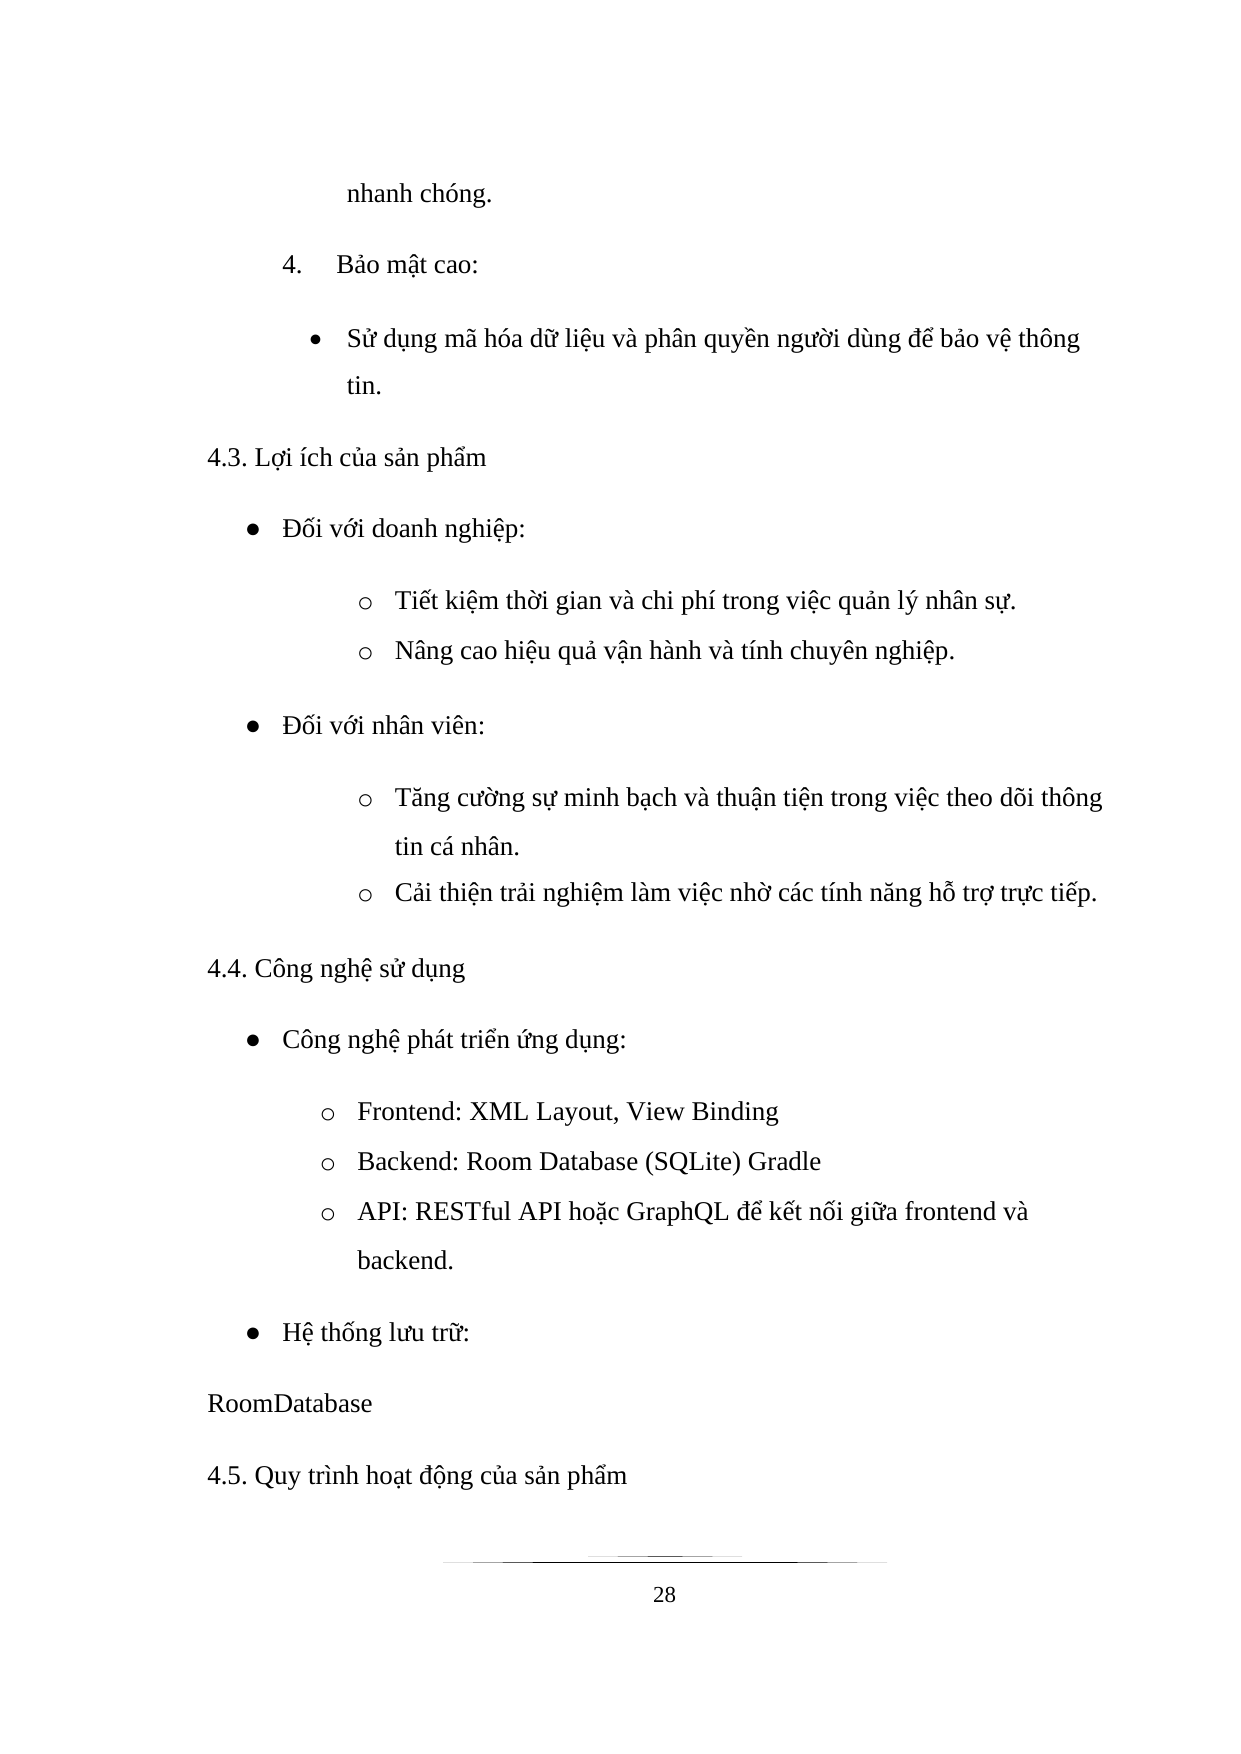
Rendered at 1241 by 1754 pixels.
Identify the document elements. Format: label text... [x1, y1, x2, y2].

list Frontend: XML Layout, View Binding [319, 1095, 1122, 1128]
list Cải thiện trải nghiệm làm việc nhờ các tính năng hỗ trợ trực tiếp. [357, 877, 1122, 910]
text 4.3. Lợi ích của sản phẩm [207, 441, 1122, 472]
list API: RESTful API hoặc GraphQL để kết nối giữa frontend và backend. [319, 1195, 1122, 1275]
list Tiết kiệm thời gian và chi phí trong việc quản lý nhân sự. [357, 584, 1122, 617]
text 4. Bảo mật cao: [282, 249, 1122, 280]
list Backend: Room Database (SQLite) Gradle [319, 1145, 1122, 1178]
list Đối với doanh nghiệp: [244, 512, 1122, 543]
text 4.5. Quy trình hoạt động của sản phẩm [207, 1459, 1122, 1490]
text RoomDatabase [207, 1387, 1122, 1419]
list Đối với nhân viên: [244, 709, 1122, 740]
list Sử dụng mã hóa dữ liệu và phân quyền người dùng để bảo vệ thông tin. [309, 320, 1122, 400]
list Tăng cường sự minh bạch và thuận tiện trong việc theo dõi thông tin cá nhân. [357, 781, 1122, 861]
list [309, 177, 1122, 208]
text 4.4. Công nghệ sử dụng [207, 952, 1122, 983]
list Hệ thống lưu trữ: [244, 1316, 1122, 1347]
list Công nghệ phát triển ứng dụng: [244, 1023, 1122, 1054]
list Nâng cao hiệu quả vận hành và tính chuyên nghiệp. [357, 634, 1122, 668]
